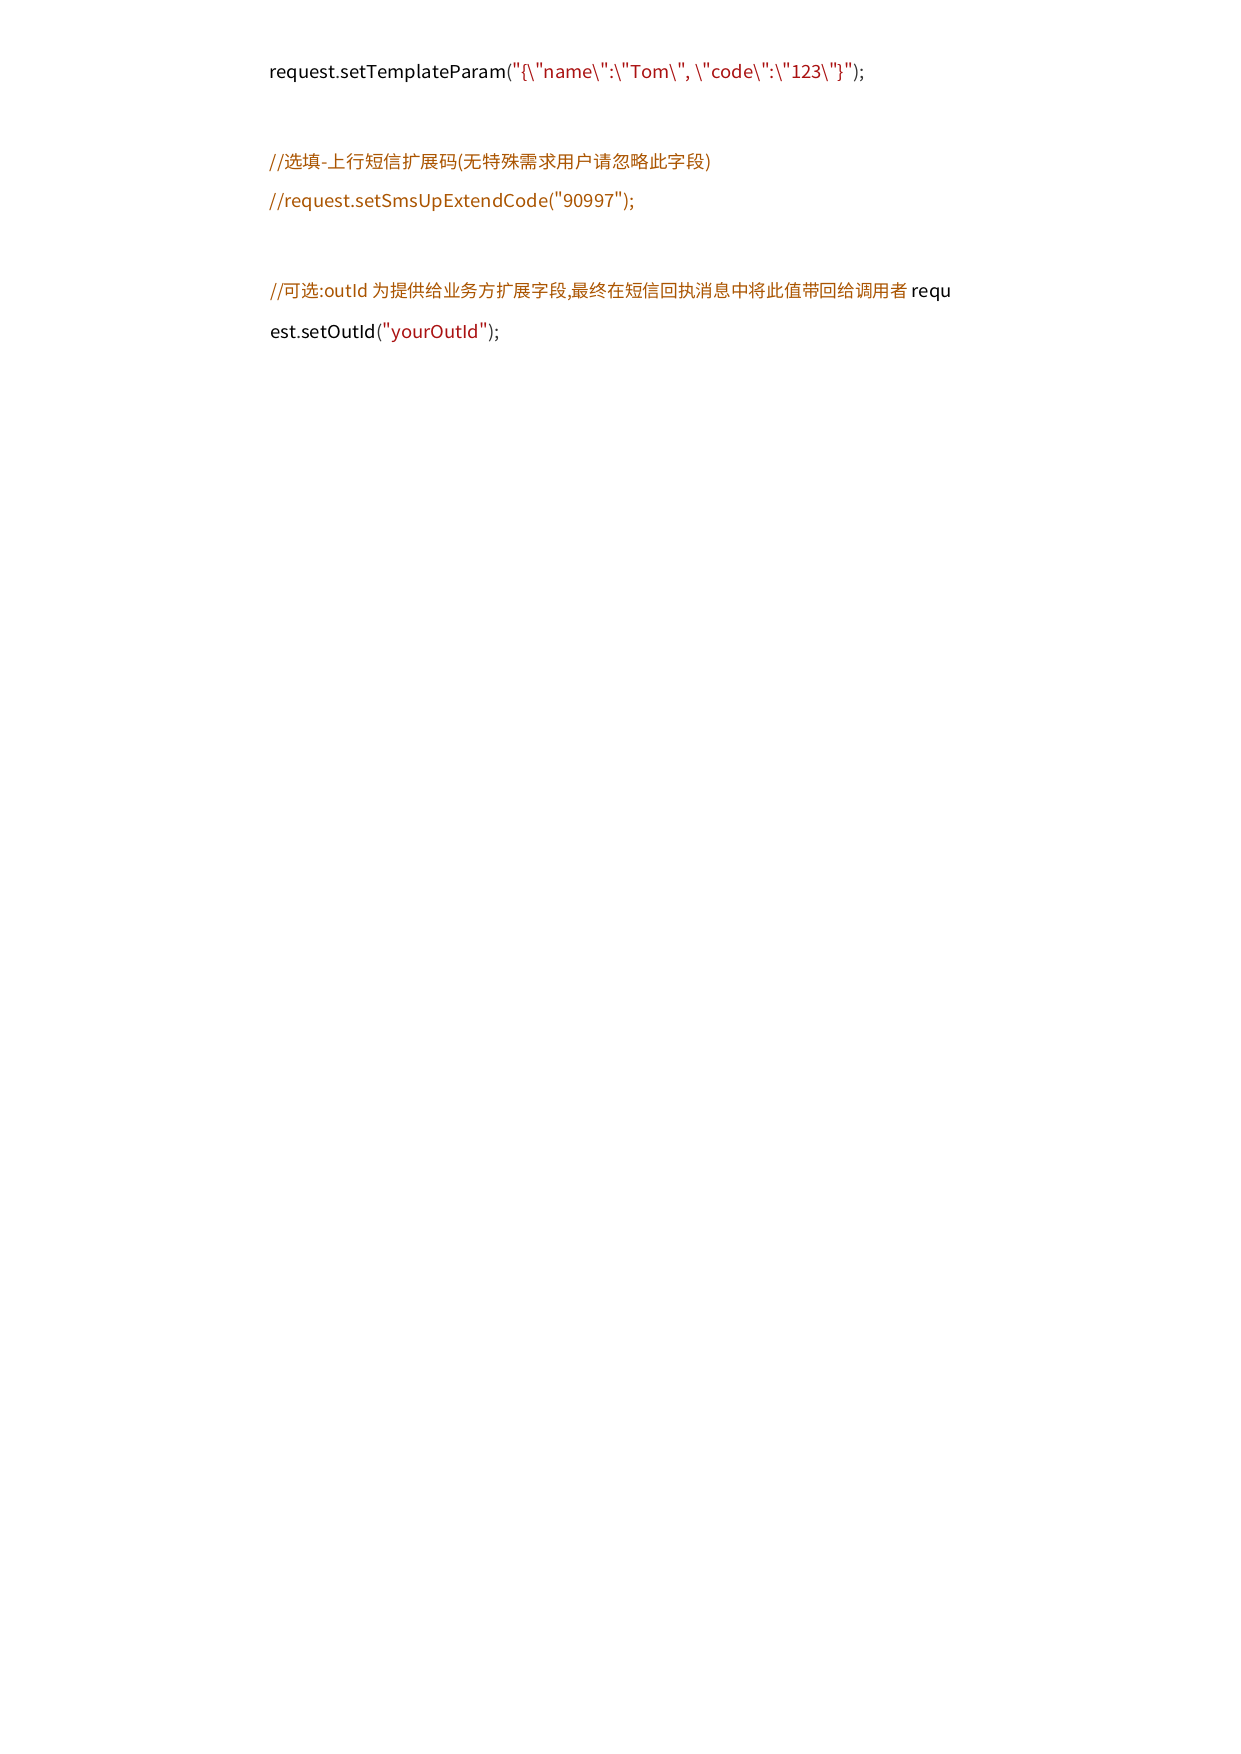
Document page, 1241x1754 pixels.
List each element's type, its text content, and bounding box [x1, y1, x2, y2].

text //request.setSmsUpExtendCode("90997"); [269, 187, 1096, 213]
text request.setTemplateParam("{\"name\":\"Tom\", \"code\":\"123\"}"); [269, 58, 1096, 84]
text //可选:outId为提供给业务方扩展字段,最终在短信回执消息中将此值带回给调用者request.setOutId("yourOutId"); [270, 277, 956, 343]
text //选填-上行短信扩展码(无特殊需求用户请忽略此字段) [269, 148, 1096, 173]
